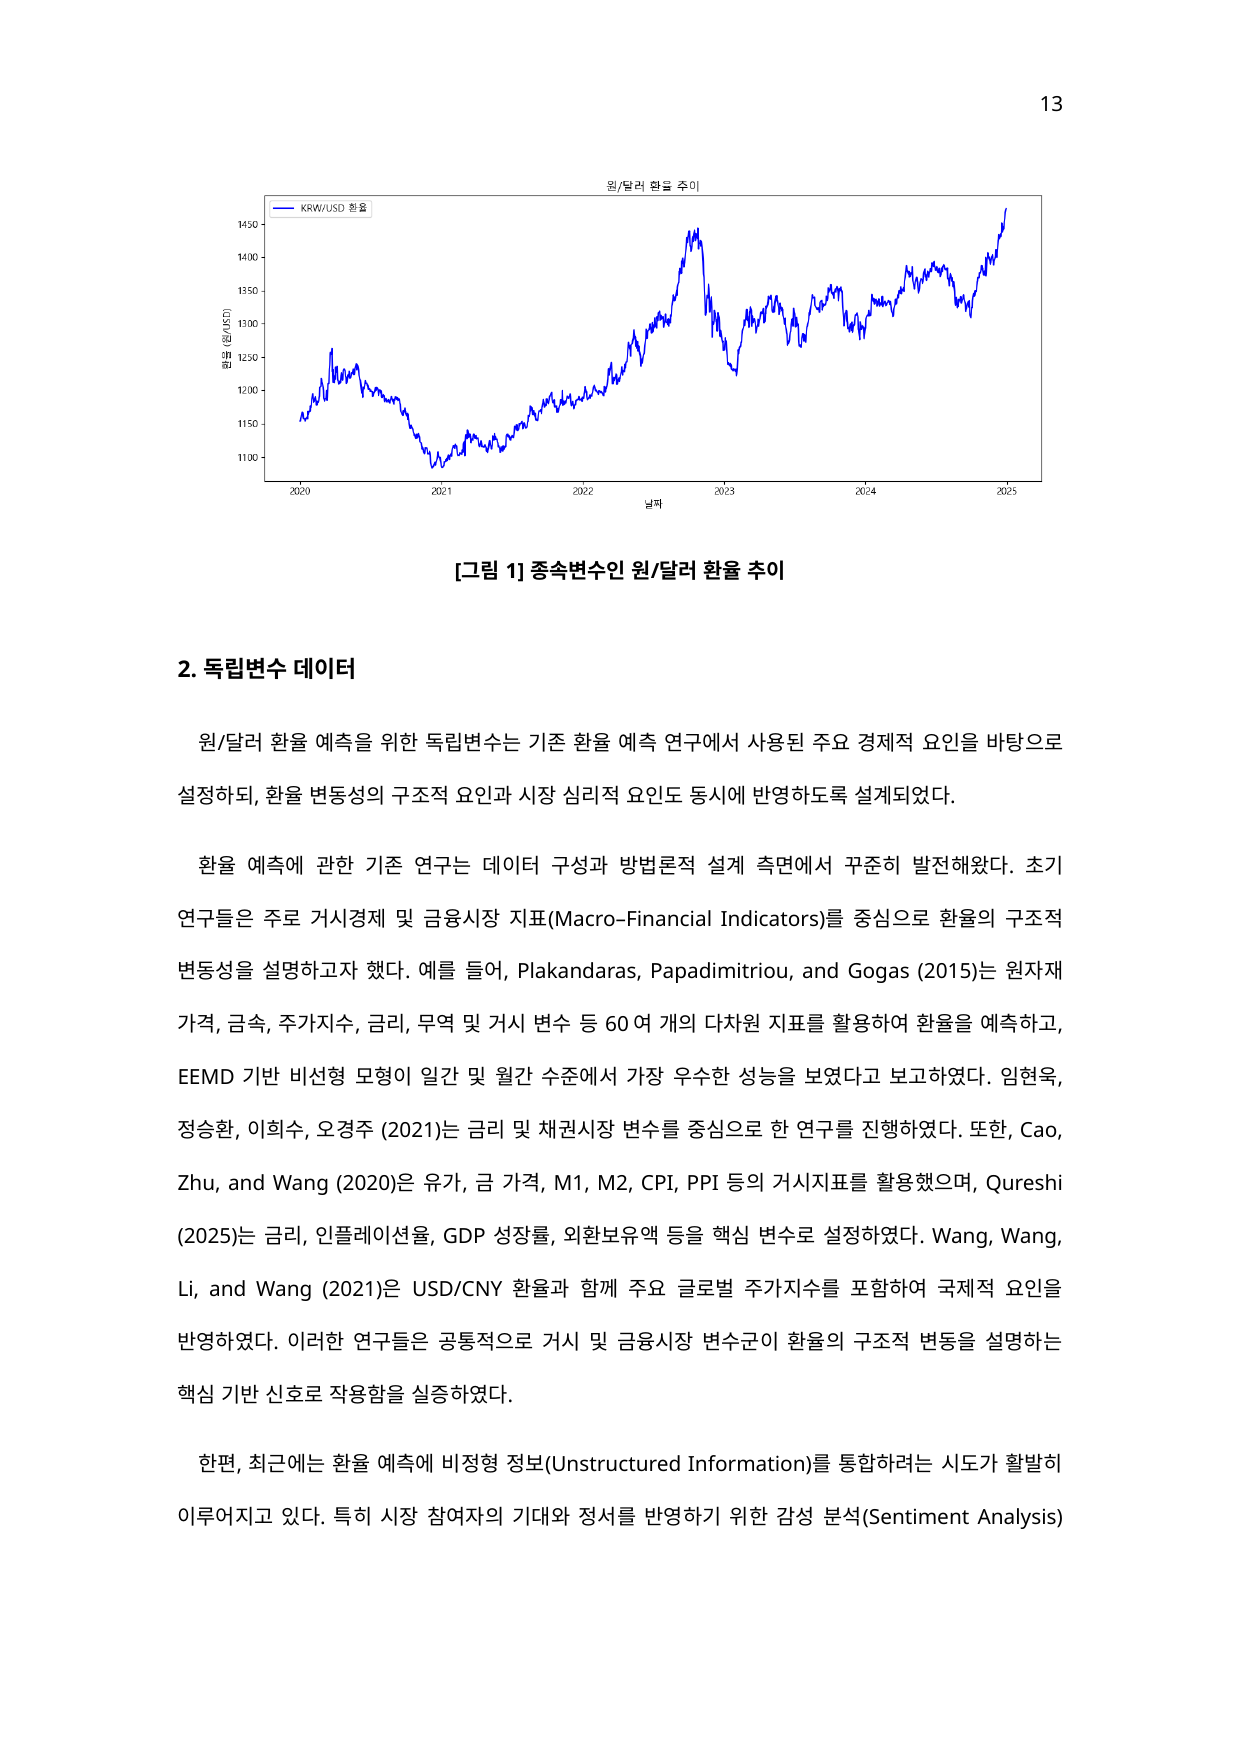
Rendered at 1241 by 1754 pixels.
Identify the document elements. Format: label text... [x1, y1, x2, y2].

text 2. 독립변수 데이터 [177, 651, 1063, 684]
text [177, 1448, 1063, 1531]
text 원/달러 환율 예측을 위한 독립변수는 기존 환율 예측 연구에서 사용된 주요 경제적 요인을 바탕으로 설정하되, 환율 변동성의 구조적 요인과 시장 심리적 요인도 동시에 반영하도록 설계되었다. [177, 726, 1063, 809]
text [그림 1] 종속변수인 원/달러 환율 추이 [177, 554, 1063, 585]
picture [218, 177, 1045, 515]
text 환율 예측에 관한 기존 연구는 데이터 구성과 방법론적 설계 측면에서 꾸준히 발전해왔다. 초기 연구들은 주로 거시경제 및 금융시장 지표(Macro–Financial Indicators)를 중심으로 환율의 구조적 변동성을 설명하고자 했다. 예를 들어, Plakandaras, Papadimitriou, and Gogas (2015)는 원자재 가격, 금속, 주가지수, 금리, 무역 및 거시 변수 등 60여 개의 다차원 지표를 활용하여 환율을 예측하고, EEMD 기반 비선형 모형이 일간 및 월간 수준에서 가장 우수한 성능을 보였다고 보고하였다. 임현욱, 정승환, 이희수, 오경주 (2021)는 금리 및 채권시장 변수를 중심으로 한 연구를 진행하였다. 또한, Cao, Zhu, and Wang (2020)은 유가, 금 가격, M1, M2, CPI, PPI 등의 거시지표를 활용했으며, Qureshi (2025)는 금리, 인플레이션율, GDP 성장률, 외환보유액 등을 핵심 변수로 설정하였다. Wang, Wang, Li, and Wang (2021)은 USD/CNY 환율과 함께 주요 글로벌 주가지수를 포함하여 국제적 요인을 반영하였다. 이러한 연구들은 공통적으로 거시 및 금융시장 변수군이 환율의 구조적 변동을 설명하는 핵심 기반 신호로 작용함을 실증하였다. [177, 849, 1063, 1408]
